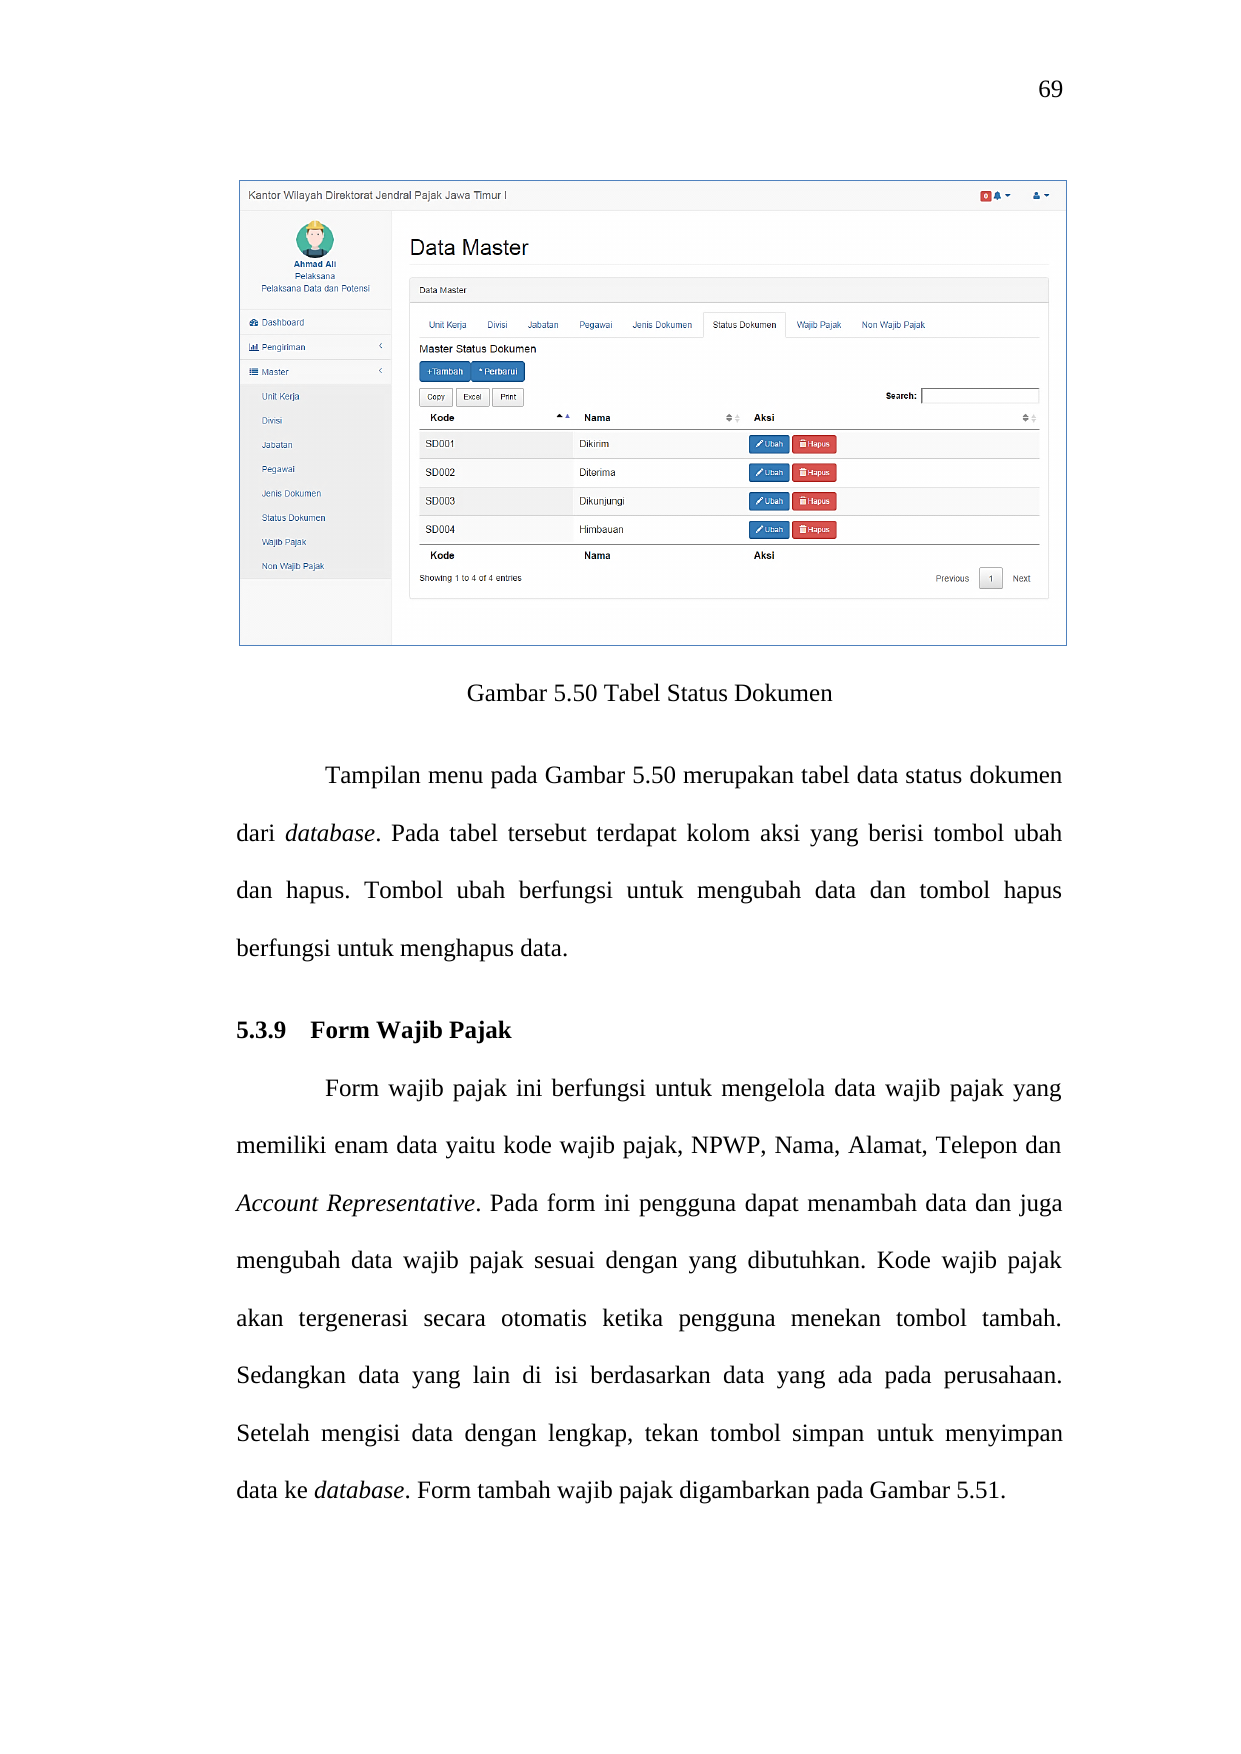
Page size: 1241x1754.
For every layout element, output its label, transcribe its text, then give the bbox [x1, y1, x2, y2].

text Tampilan menu pada Gambar 5.50 merupakan tabel data status dokumen dari database. Pada tabel tersebut terdapat kolom aksi yang berisi tombol ubah dan hapus. Tombol ubah berfungsi untuk mengubah data dan tombol hapus berfungsi untuk menghapus data. [236, 760, 1063, 962]
subtitle Form Wajib Pajak [236, 1015, 1063, 1044]
picture [240, 181, 1066, 645]
text Form wajib pajak ini berfungsi untuk mengelola data wajib pajak yang memiliki enam data yaitu kode wajib pajak, NPWP, Nama, Alamat, Telepon dan Account Representative. Pada form ini pengguna dapat menambah data dan juga mengubah data wajib pajak sesuai dengan yang dibutuhkan. Kode wajib pajak akan tergenerasi secara otomatis ketika pengguna menekan tombol tambah. Sedangkan data yang lain di isi berdasarkan data yang ada pada perusahaan. Setelah mengisi data dengan lengkap, tekan tombol simpan untuk menyimpan data ke database. Form tambah wajib pajak digambarkan pada Gambar 5.51. [236, 1073, 1063, 1504]
text Gambar 5.50 Tabel Status Dokumen [236, 678, 1063, 707]
